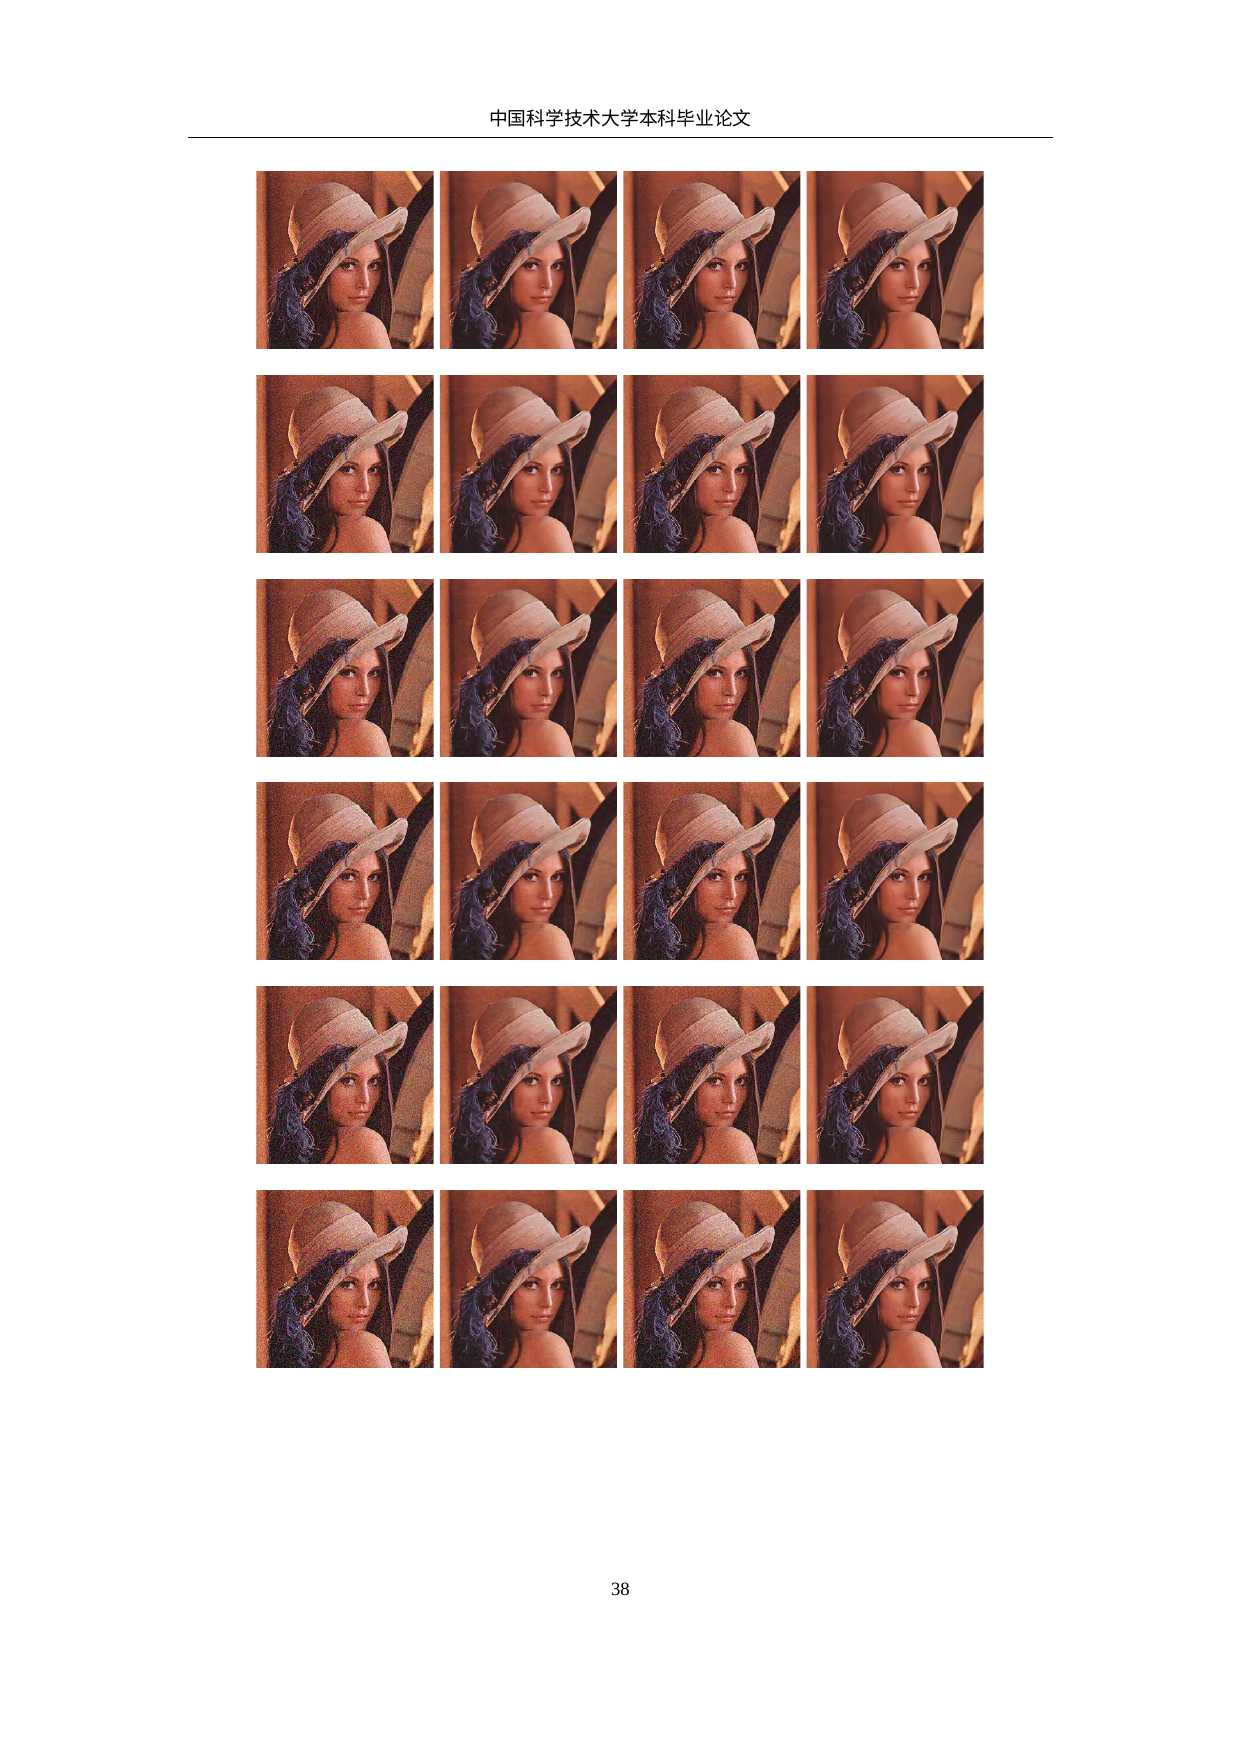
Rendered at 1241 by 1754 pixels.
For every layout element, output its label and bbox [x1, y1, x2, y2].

picture [439, 579, 617, 757]
picture [806, 579, 984, 757]
picture [439, 171, 617, 349]
picture [806, 171, 984, 349]
picture [256, 782, 434, 960]
picture [439, 1190, 617, 1368]
picture [256, 1190, 434, 1368]
picture [256, 986, 434, 1164]
picture [623, 171, 801, 349]
picture [439, 986, 617, 1164]
picture [623, 986, 801, 1164]
picture [256, 171, 434, 349]
picture [623, 375, 801, 553]
picture [439, 375, 617, 553]
picture [806, 375, 984, 553]
picture [806, 782, 984, 960]
picture [623, 782, 801, 960]
picture [256, 375, 434, 553]
picture [623, 1190, 801, 1368]
picture [439, 782, 617, 960]
picture [806, 986, 984, 1164]
picture [623, 579, 801, 757]
picture [806, 1190, 984, 1368]
picture [256, 579, 434, 757]
